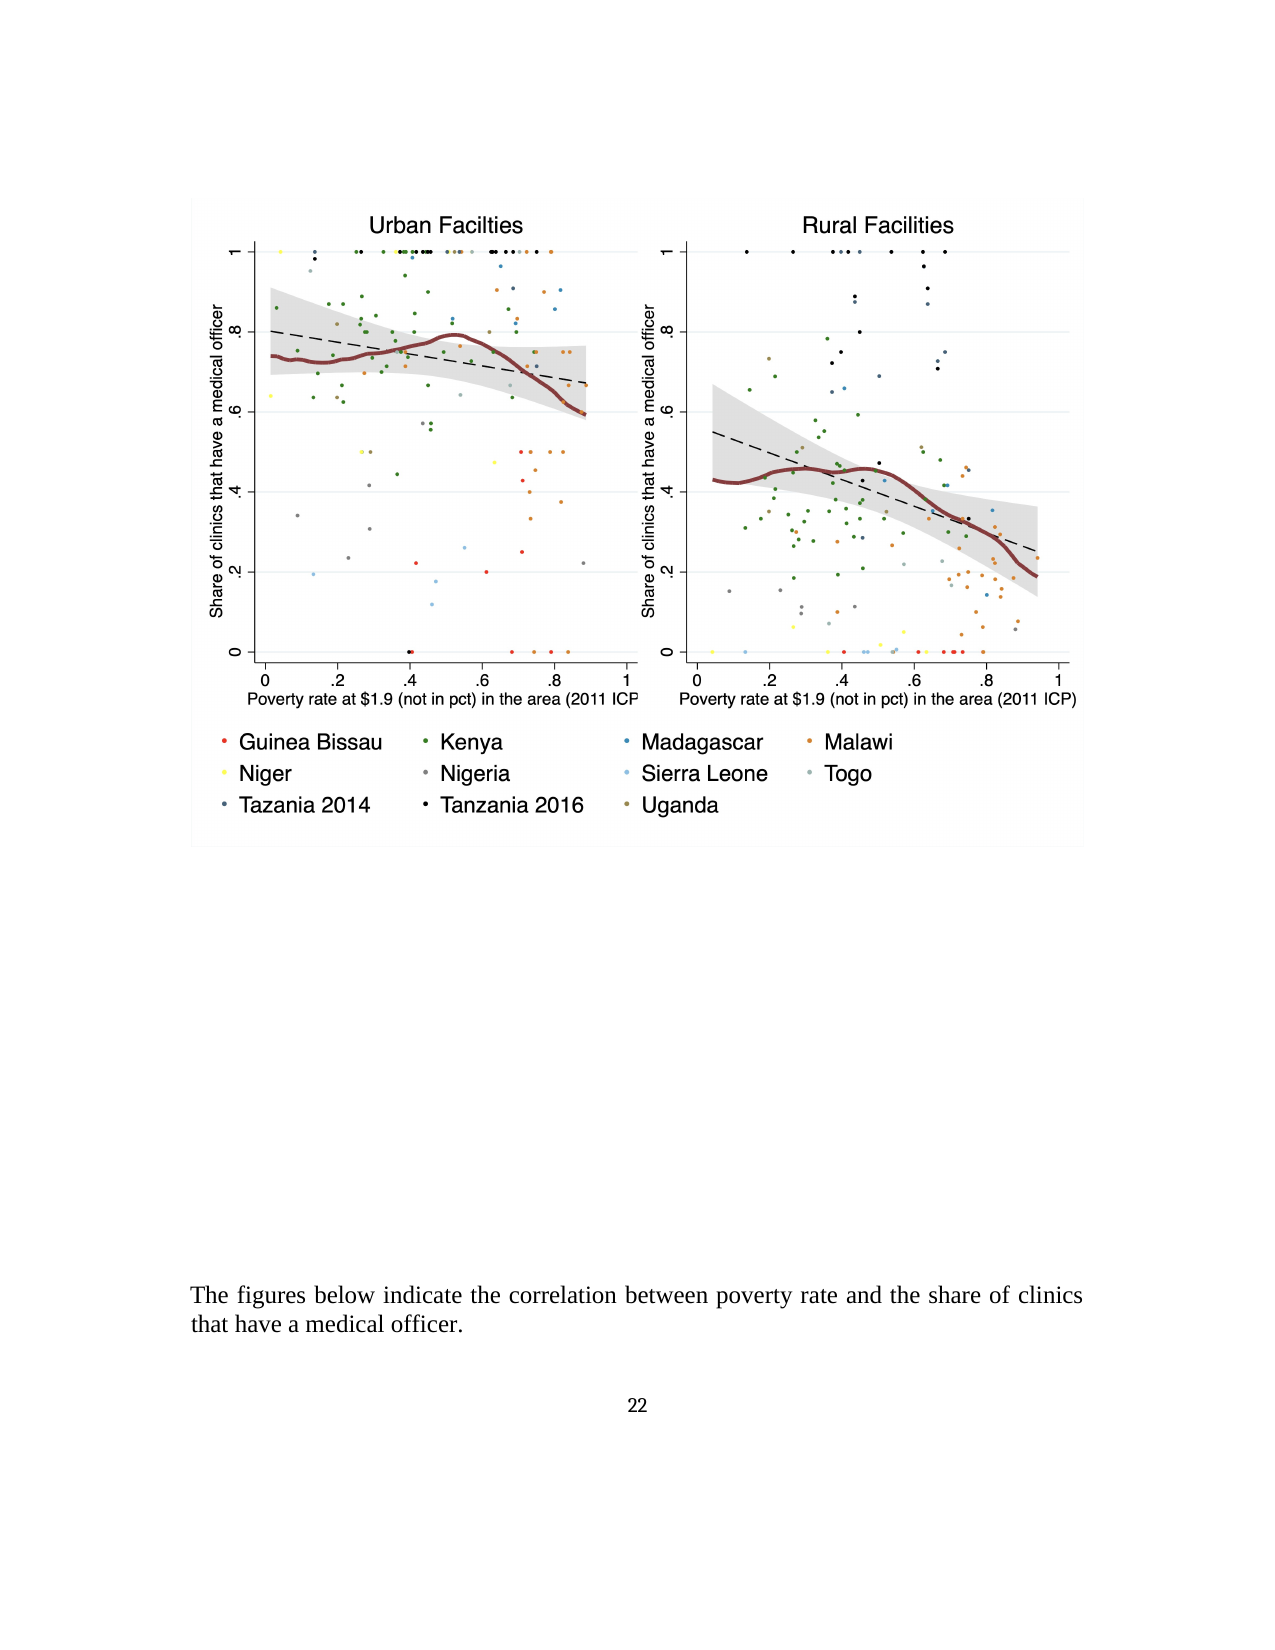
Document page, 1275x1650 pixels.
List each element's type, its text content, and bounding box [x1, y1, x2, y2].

text The figures below indicate the correlation between poverty rate and the share of clinics that have a medical officer. [190, 1280, 1084, 1338]
picture [191, 198, 1084, 847]
